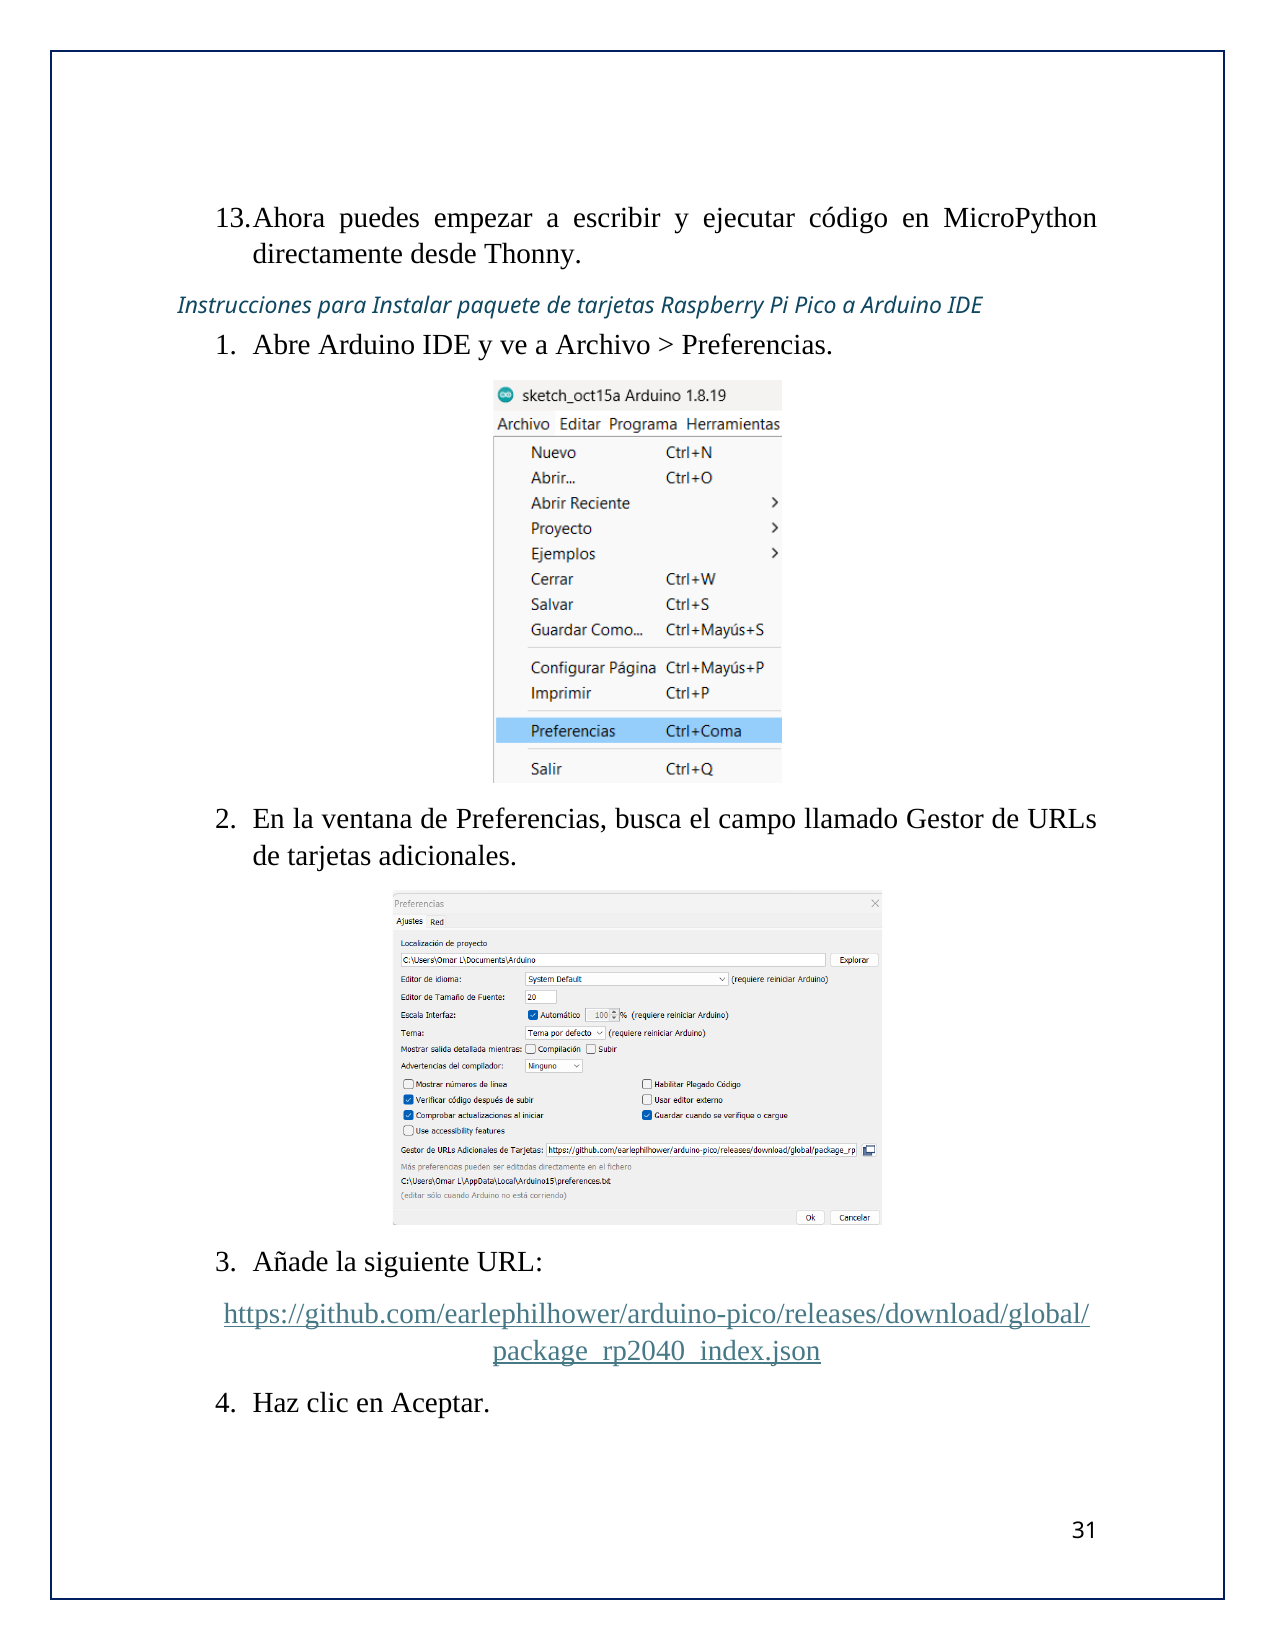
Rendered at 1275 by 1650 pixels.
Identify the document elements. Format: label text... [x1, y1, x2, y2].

list Abre Arduino IDE y ve a Archivo > Preferencias. [215, 327, 1098, 361]
list Haz clic en Aceptar. [215, 1386, 1098, 1419]
subtitle Instrucciones para Instalar paquete de tarjetas Raspberry Pi Pico a Arduino IDE [177, 289, 1098, 321]
list En la ventana de Preferencias, busca el campo llamado Gestor de URLs de tarjetas adicionales. [215, 802, 1098, 871]
picture [392, 890, 883, 1225]
list Ahora puedes empezar a escribir y ejecutar código en MicroPython directamente desde Thonny. [215, 200, 1098, 270]
list Añade la siguiente URL: [215, 1244, 1098, 1277]
text https://github.com/earlephilhower/arduino-pico/releases/download/global/package_rp2040_index.json [215, 1297, 1098, 1366]
picture [493, 380, 782, 783]
